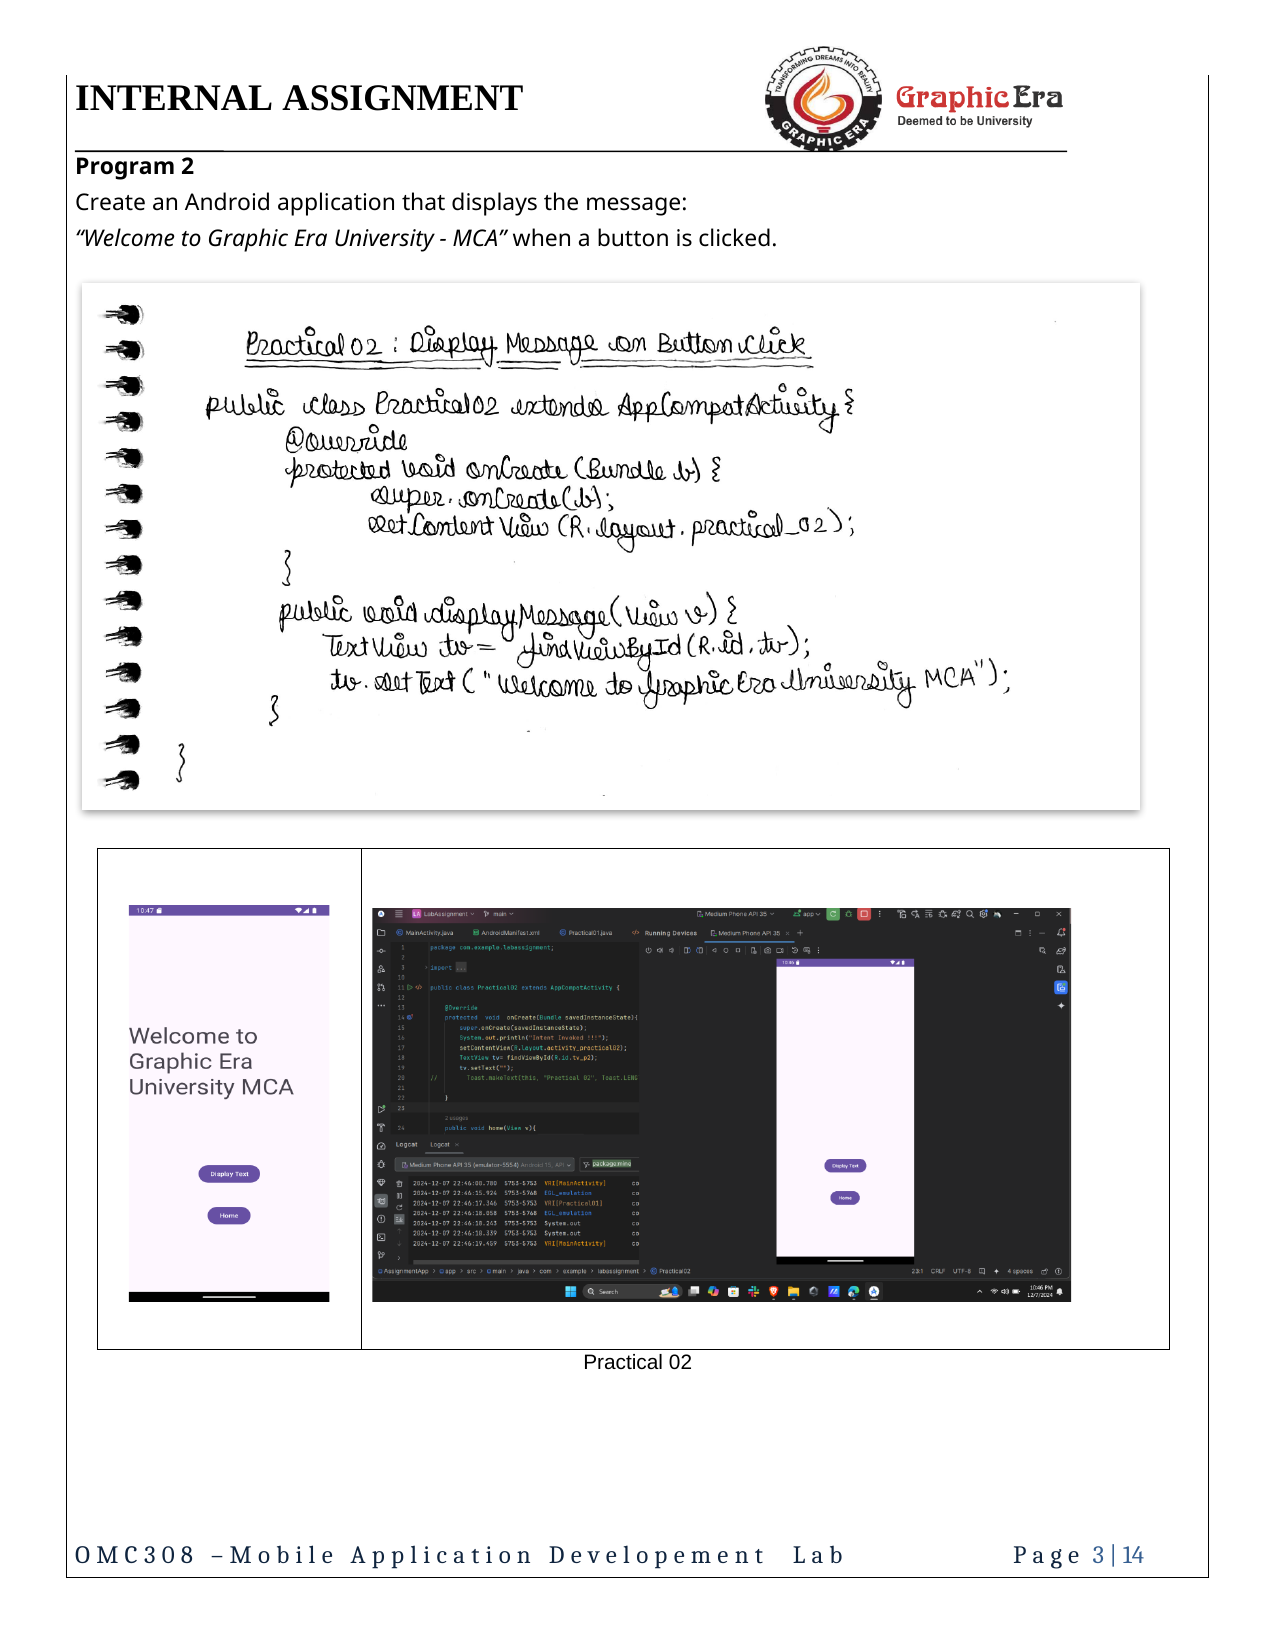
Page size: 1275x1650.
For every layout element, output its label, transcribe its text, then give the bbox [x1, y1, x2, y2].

text Practical 02 [75, 1349, 1200, 1373]
picture [372, 908, 1072, 1302]
picture [97, 297, 1125, 796]
text Program 2 Create an Android application that displays the message: “Welcome to Graphic Era University - MCA” when a button is clicked. [75, 150, 1200, 253]
table_header [98, 849, 361, 1348]
picture [128, 905, 330, 1302]
picture [765, 46, 882, 150]
picture [892, 73, 1068, 143]
table_header [362, 849, 1169, 1348]
